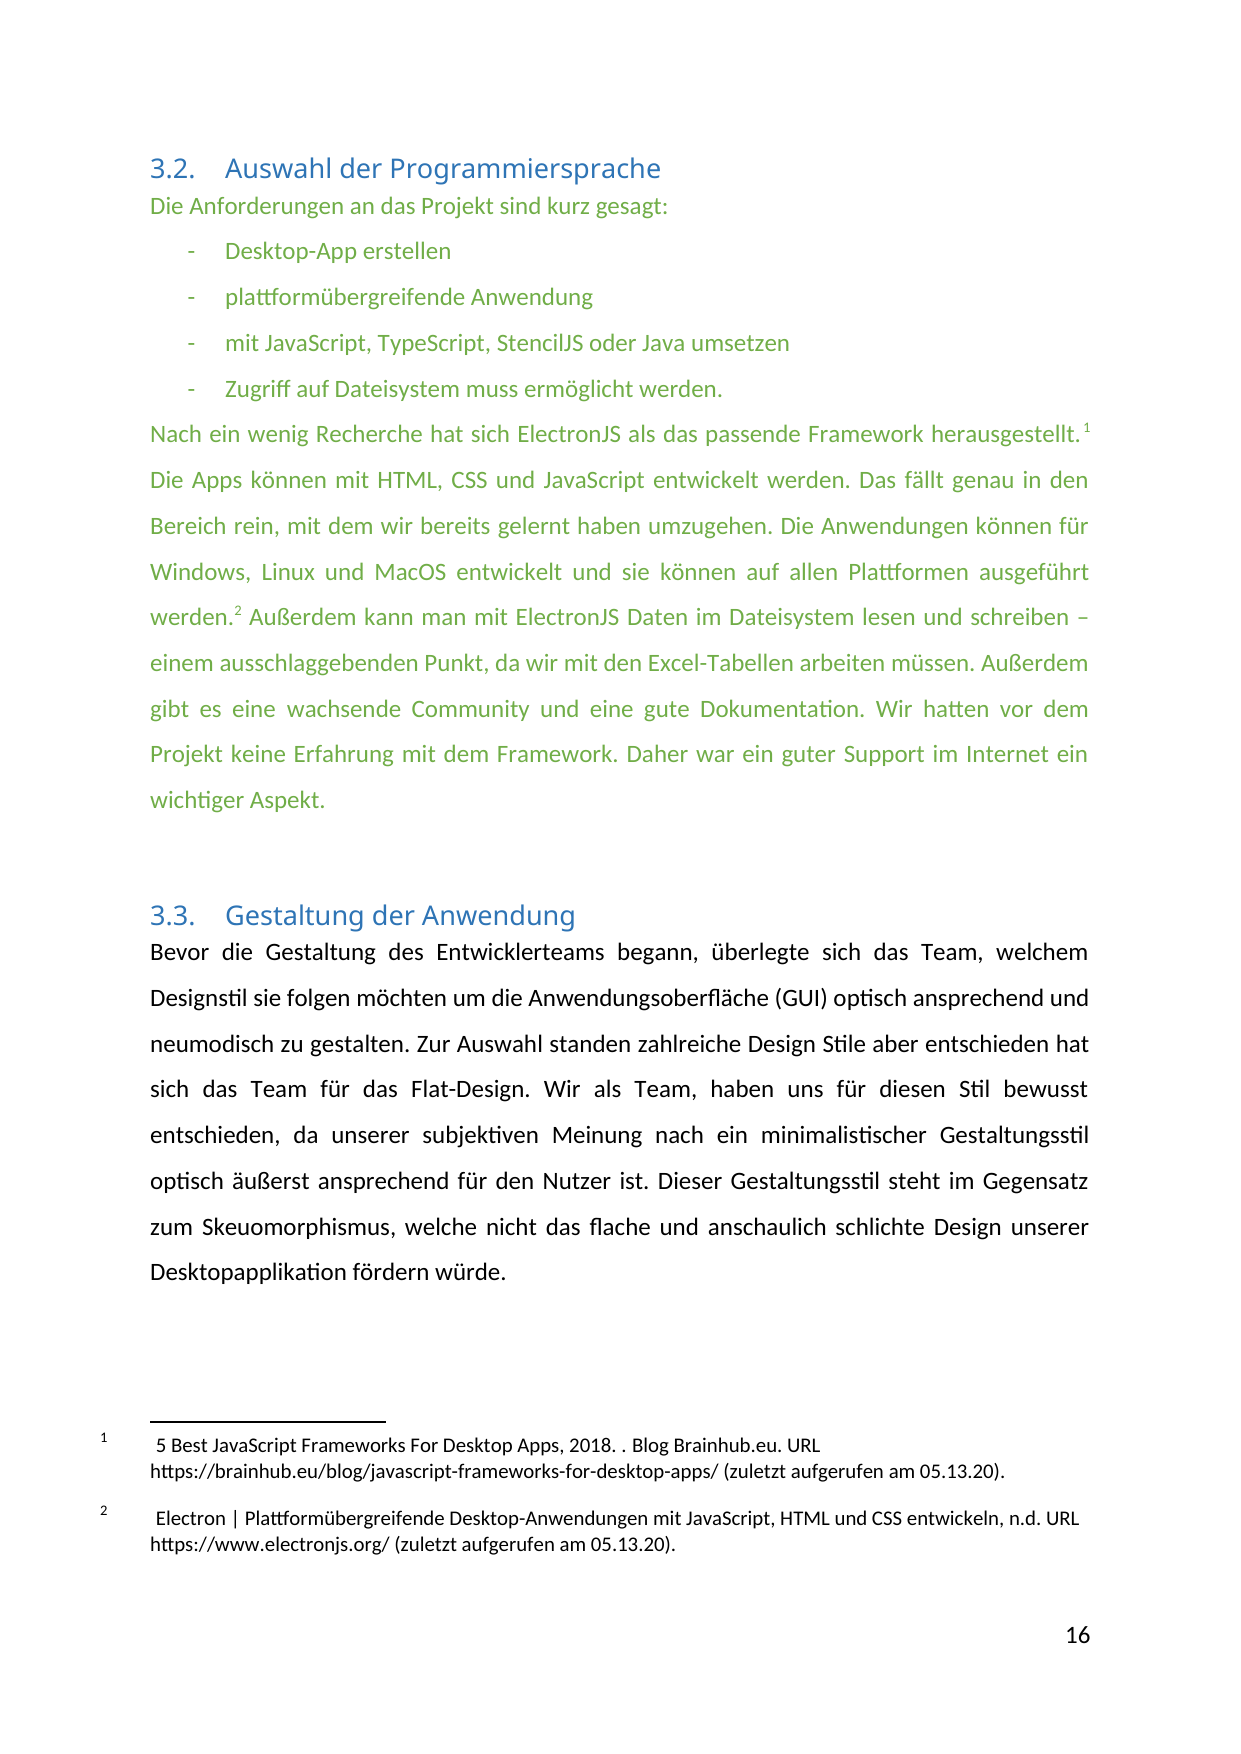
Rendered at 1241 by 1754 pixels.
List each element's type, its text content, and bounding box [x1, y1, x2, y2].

list plattformübergreifende Anwendung [187, 281, 1090, 312]
list Zugriff auf Dateisystem muss ermöglicht werden. [187, 373, 1090, 403]
text Bevor die Gestaltung des Entwicklerteams begann, überlegte sich das Team, welchem Designstil sie folgen möchten um die Anwendungsoberfläche (GUI) optisch ansprechend und neumodisch zu gestalten. Zur Auswahl standen zahlreiche Design Stile aber entschieden hat sich das Team für das Flat-Design. Wir als Team, haben uns für diesen Stil bewusst entschieden, da unserer subjektiven Meinung nach ein minimalistischer Gestaltungsstil optisch äußerst ansprechend für den Nutzer ist. Dieser Gestaltungsstil steht im Gegensatz zum Skeuomorphismus, welche nicht das flache und anschaulich schlichte Design unserer Desktopapplikation fördern würde. [150, 936, 1090, 1287]
list mit JavaScript, TypeScript, StencilJS oder Java umsetzen [187, 327, 1090, 357]
subtitle Gestaltung der Anwendung [150, 897, 1090, 933]
text Nach ein wenig Recherche hat sich ElectronJS als das passende Framework herausgestellt. Die Apps können mit HTML, CSS und JavaScript entwickelt werden. Das fällt genau in den Bereich rein, mit dem wir bereits gelernt haben umzugehen. Die Anwendungen können für Windows, Linux und MacOS entwickelt und sie können auf allen Plattformen ausgeführt werden. Außerdem kann man mit ElectronJS Daten im Dateisystem lesen und schreiben – einem ausschlaggebenden Punkt, da wir mit den Excel-Tabellen arbeiten müssen. Außerdem gibt es eine wachsende Community und eine gute Dokumentation. Wir hatten vor dem Projekt keine Erfahrung mit dem Framework. Daher war ein guter Support im Internet ein wichtiger Aspekt. [150, 418, 1090, 815]
text Die Anforderungen an das Projekt sind kurz gesagt: [150, 190, 1090, 220]
list Desktop-App erstellen [187, 236, 1090, 266]
subtitle Auswahl der Programmiersprache [150, 150, 1090, 187]
